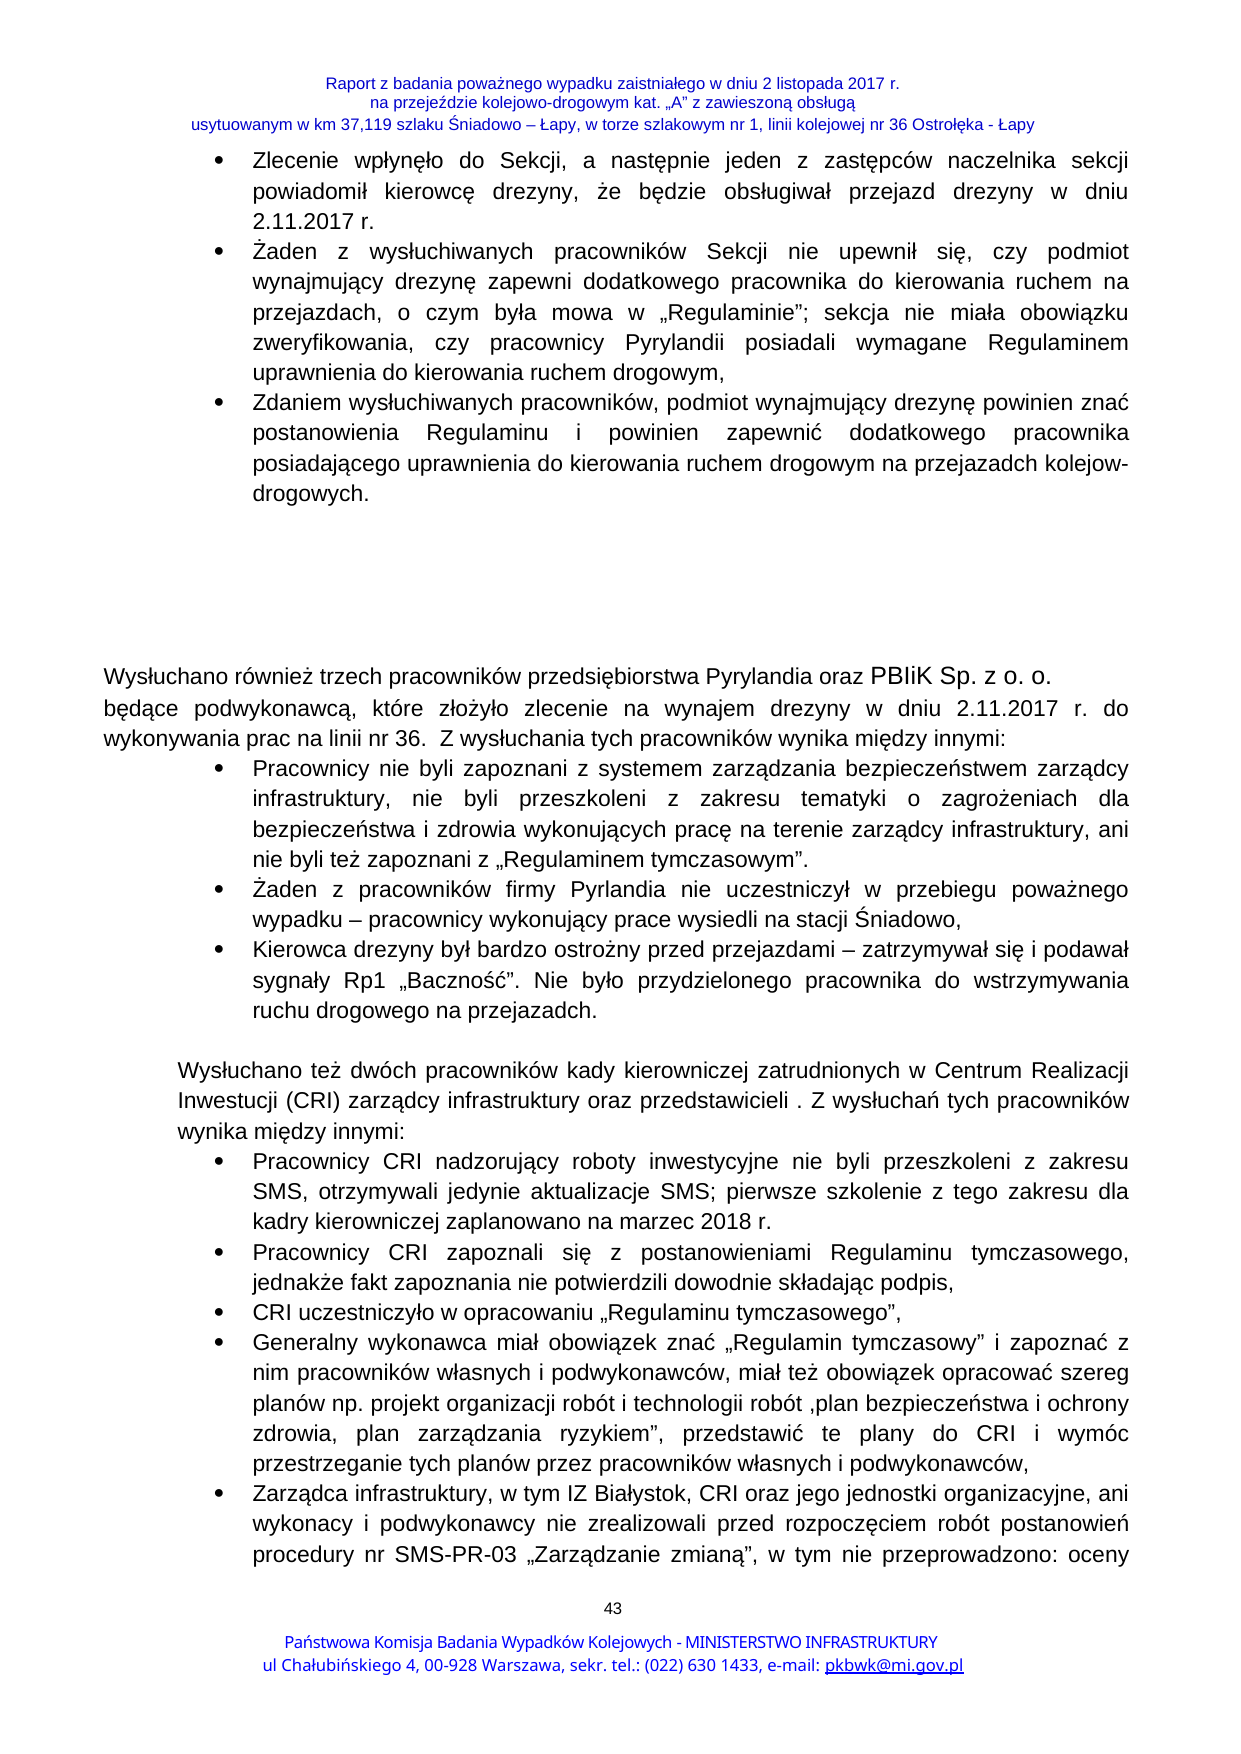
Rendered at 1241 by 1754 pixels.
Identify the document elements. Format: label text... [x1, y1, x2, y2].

list Żaden z pracowników firmy Pyrlandia nie uczestniczył w przebiegu poważnego wypadku – pracownicy wykonujący prace wysiedli na stacji Śniadowo, [215, 876, 1129, 933]
text będące podwykonawcą, które złożyło zlecenie na wynajem drezyny w dniu 2.11.2017 r. do wykonywania prac na linii nr 36. Z wysłuchania tych pracowników wynika między innymi: [103, 695, 1129, 751]
list Kierowca drezyny był bardzo ostrożny przed przejazdami – zatrzymywał się i podawał sygnały Rp1 „Baczność”. Nie było przydzielonego pracownika do wstrzymywania ruchu drogowego na przejazadch. [215, 936, 1129, 1023]
list CRI uczestniczyło w opracowaniu „Regulaminu tymczasowego”, [215, 1299, 1129, 1325]
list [215, 1480, 1129, 1567]
list Pracownicy nie byli zapoznani z systemem zarządzania bezpieczeństwem zarządcy infrastruktury, nie byli przeszkoleni z zakresu tematyki o zagrożeniach dla bezpieczeństwa i zdrowia wykonujących pracę na terenie zarządcy infrastruktury, ani nie byli też zapoznani z „Regulaminem tymczasowym”. [215, 755, 1129, 872]
list Wysłuchano też dwóch pracowników kady kierowniczej zatrudnionych w Centrum Realizacji Inwestucji (CRI) zarządcy infrastruktury oraz przedstawicieli . Z wysłuchań tych pracowników wynika między innymi: [177, 1057, 1129, 1144]
list Zdaniem wysłuchiwanych pracowników, podmiot wynajmujący drezynę powinien znać postanowienia Regulaminu i powinien zapewnić dodatkowego pracownika posiadającego uprawnienia do kierowania ruchem drogowym na przejazadch kolejow-drogowych. [215, 389, 1129, 506]
text Wysłuchano również trzech pracowników przedsiębiorstwa Pyrylandia oraz PBIiK Sp. z o. o. [103, 661, 1122, 690]
list Żaden z wysłuchiwanych pracowników Sekcji nie upewnił się, czy podmiot wynajmujący drezynę zapewni dodatkowego pracownika do kierowania ruchem na przejazdach, o czym była mowa w „Regulaminie”; sekcja nie miała obowiązku zweryfikowania, czy pracownicy Pyrylandii posiadali wymagane Regulaminem uprawnienia do kierowania ruchem drogowym, [215, 238, 1129, 385]
list Generalny wykonawca miał obowiązek znać „Regulamin tymczasowy” i zapoznać z nim pracowników własnych i podwykonawców, miał też obowiązek opracować szereg planów np. projekt organizacji robót i technologii robót ,plan bezpieczeństwa i ochrony zdrowia, plan zarządzania ryzykiem”, przedstawić te plany do CRI i wymóc przestrzeganie tych planów przez pracowników własnych i podwykonawców, [215, 1329, 1129, 1476]
list Pracownicy CRI zapoznali się z postanowieniami Regulaminu tymczasowego, jednakże fakt zapoznania nie potwierdzili dowodnie składając podpis, [215, 1238, 1129, 1295]
list Pracownicy CRI nadzorujący roboty inwestycyjne nie byli przeszkoleni z zakresu SMS, otrzymywali jedynie aktualizacje SMS; pierwsze szkolenie z tego zakresu dla kadry kierowniczej zaplanowano na marzec 2018 r. [215, 1148, 1129, 1235]
list Zlecenie wpłynęło do Sekcji, a następnie jeden z zastępców naczelnika sekcji powiadomił kierowcę drezyny, że będzie obsługiwał przejazd drezyny w dniu 2.11.2017 r. [215, 147, 1129, 234]
